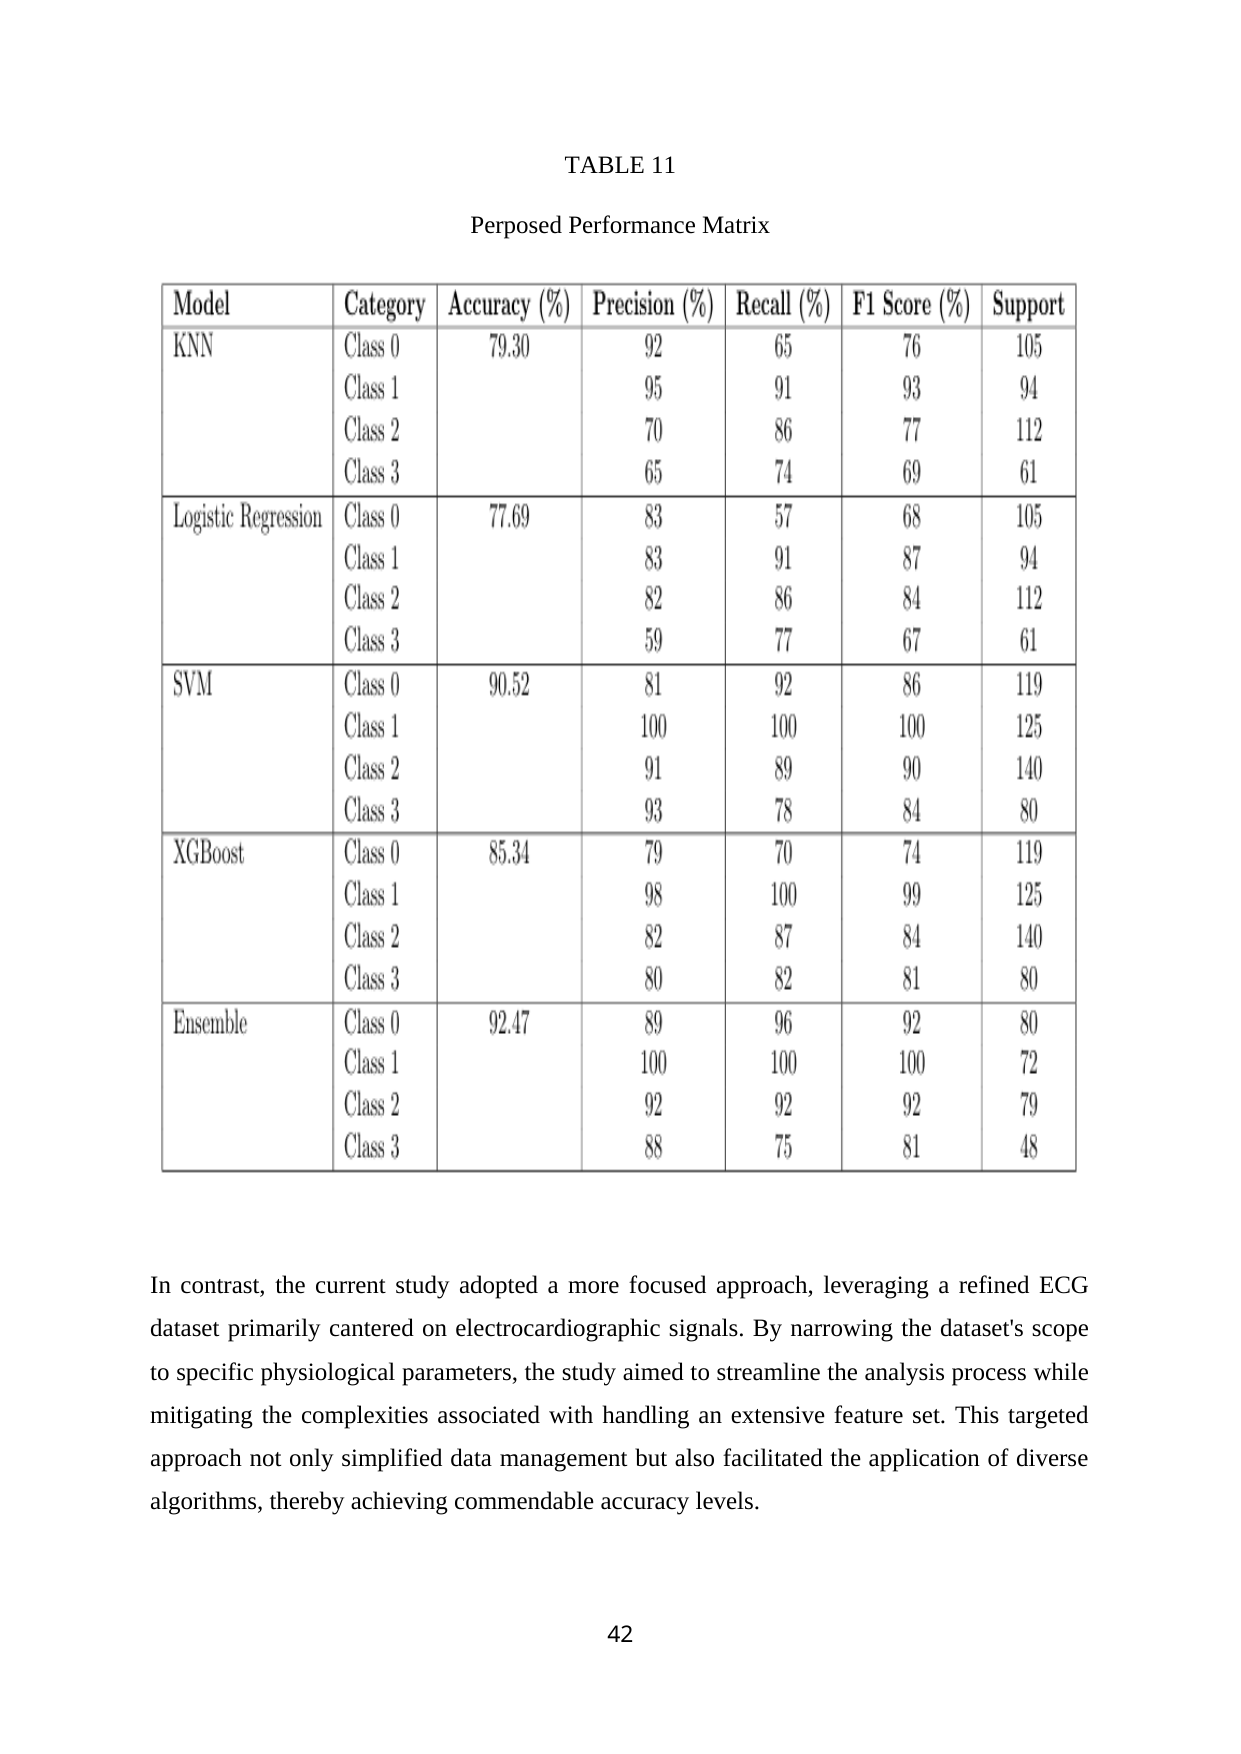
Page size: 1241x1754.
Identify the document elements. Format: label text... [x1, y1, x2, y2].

picture [157, 269, 1083, 1179]
text In contrast, the current study adopted a more focused approach, leveraging a refined ECG dataset primarily cantered on electrocardiographic signals. By narrowing the dataset's scope to specific physiological parameters, the study aimed to streamline the analysis process while mitigating the complexities associated with handling an extensive feature set. This targeted approach not only simplified data management but also facilitated the application of diverse algorithms, thereby achieving commendable accuracy levels. [150, 1270, 1090, 1515]
text TABLE 11 [150, 150, 1090, 179]
text Perposed Performance Matrix [150, 210, 1090, 238]
